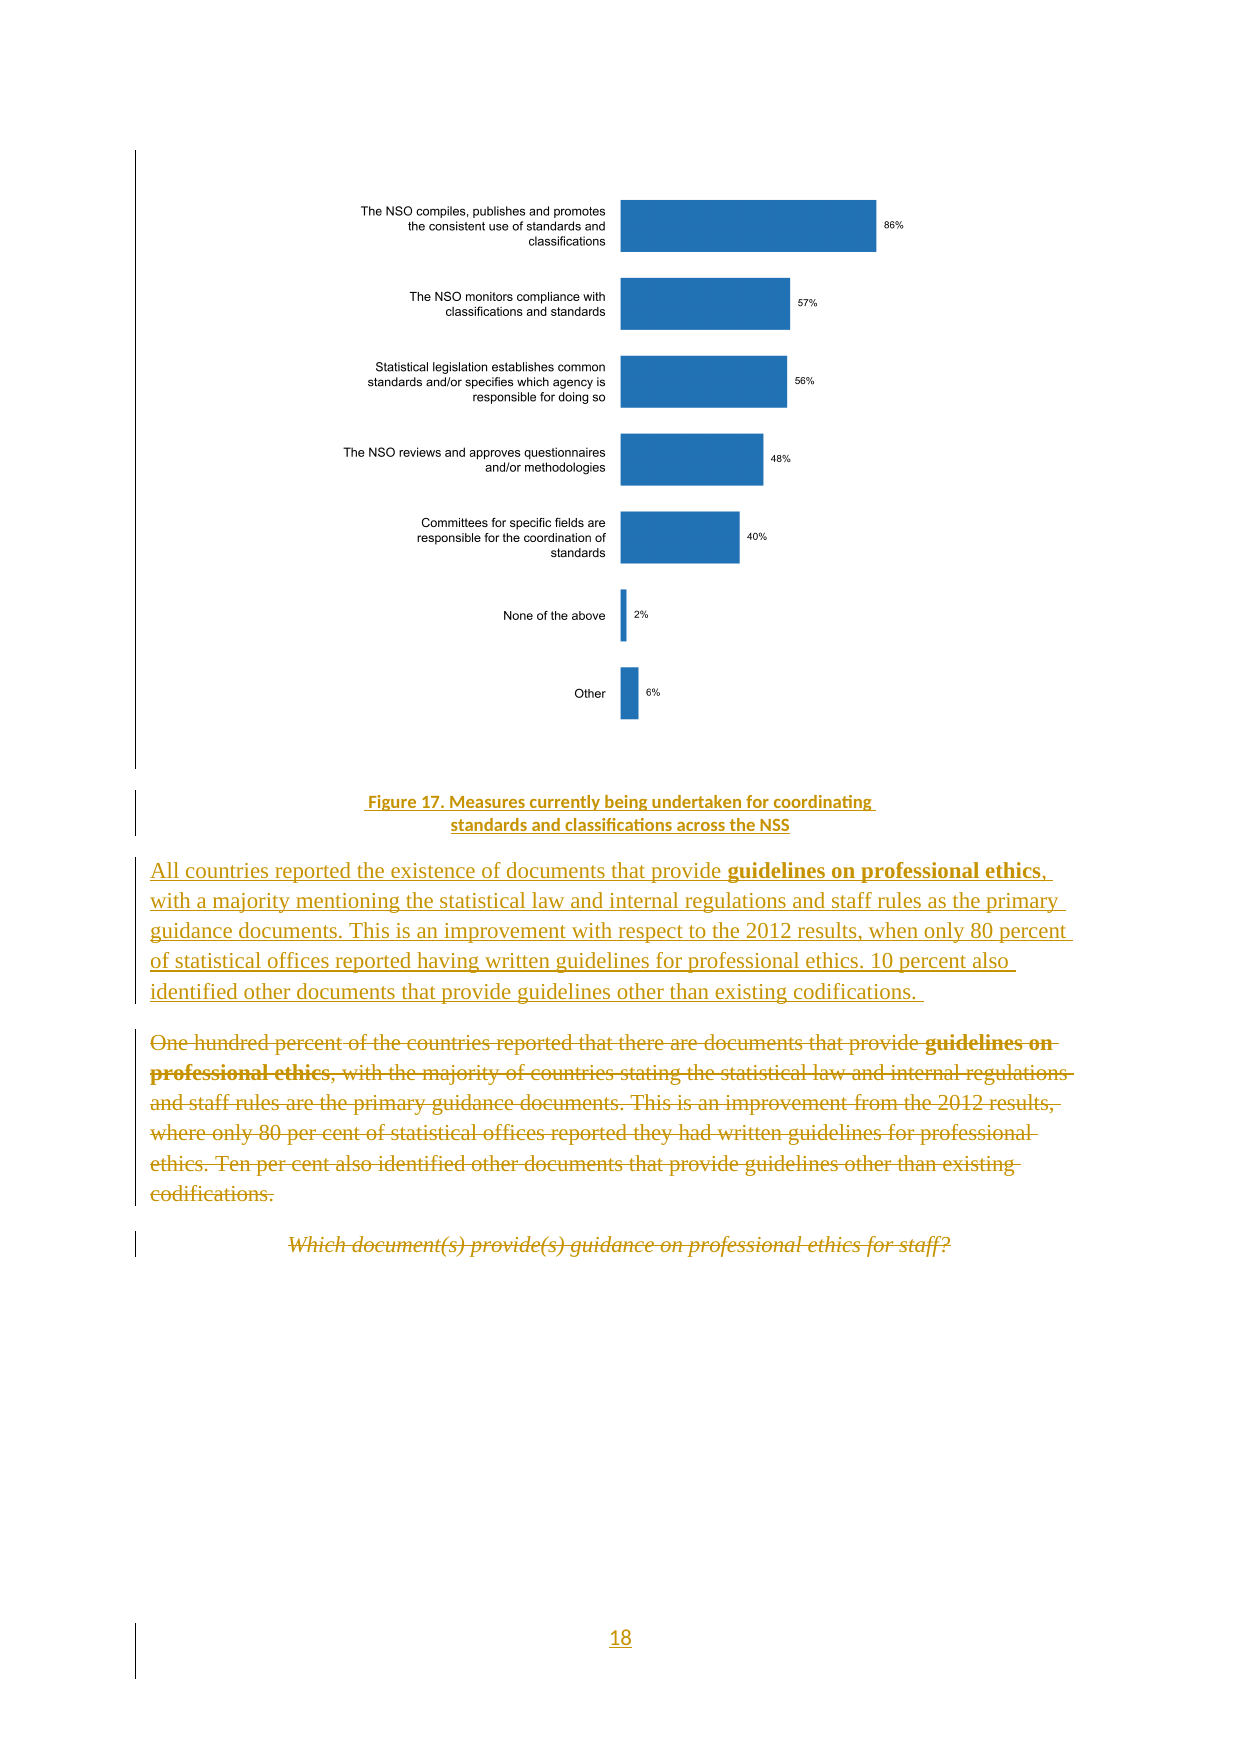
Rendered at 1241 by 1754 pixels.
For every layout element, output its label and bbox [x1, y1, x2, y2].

picture [320, 150, 920, 770]
